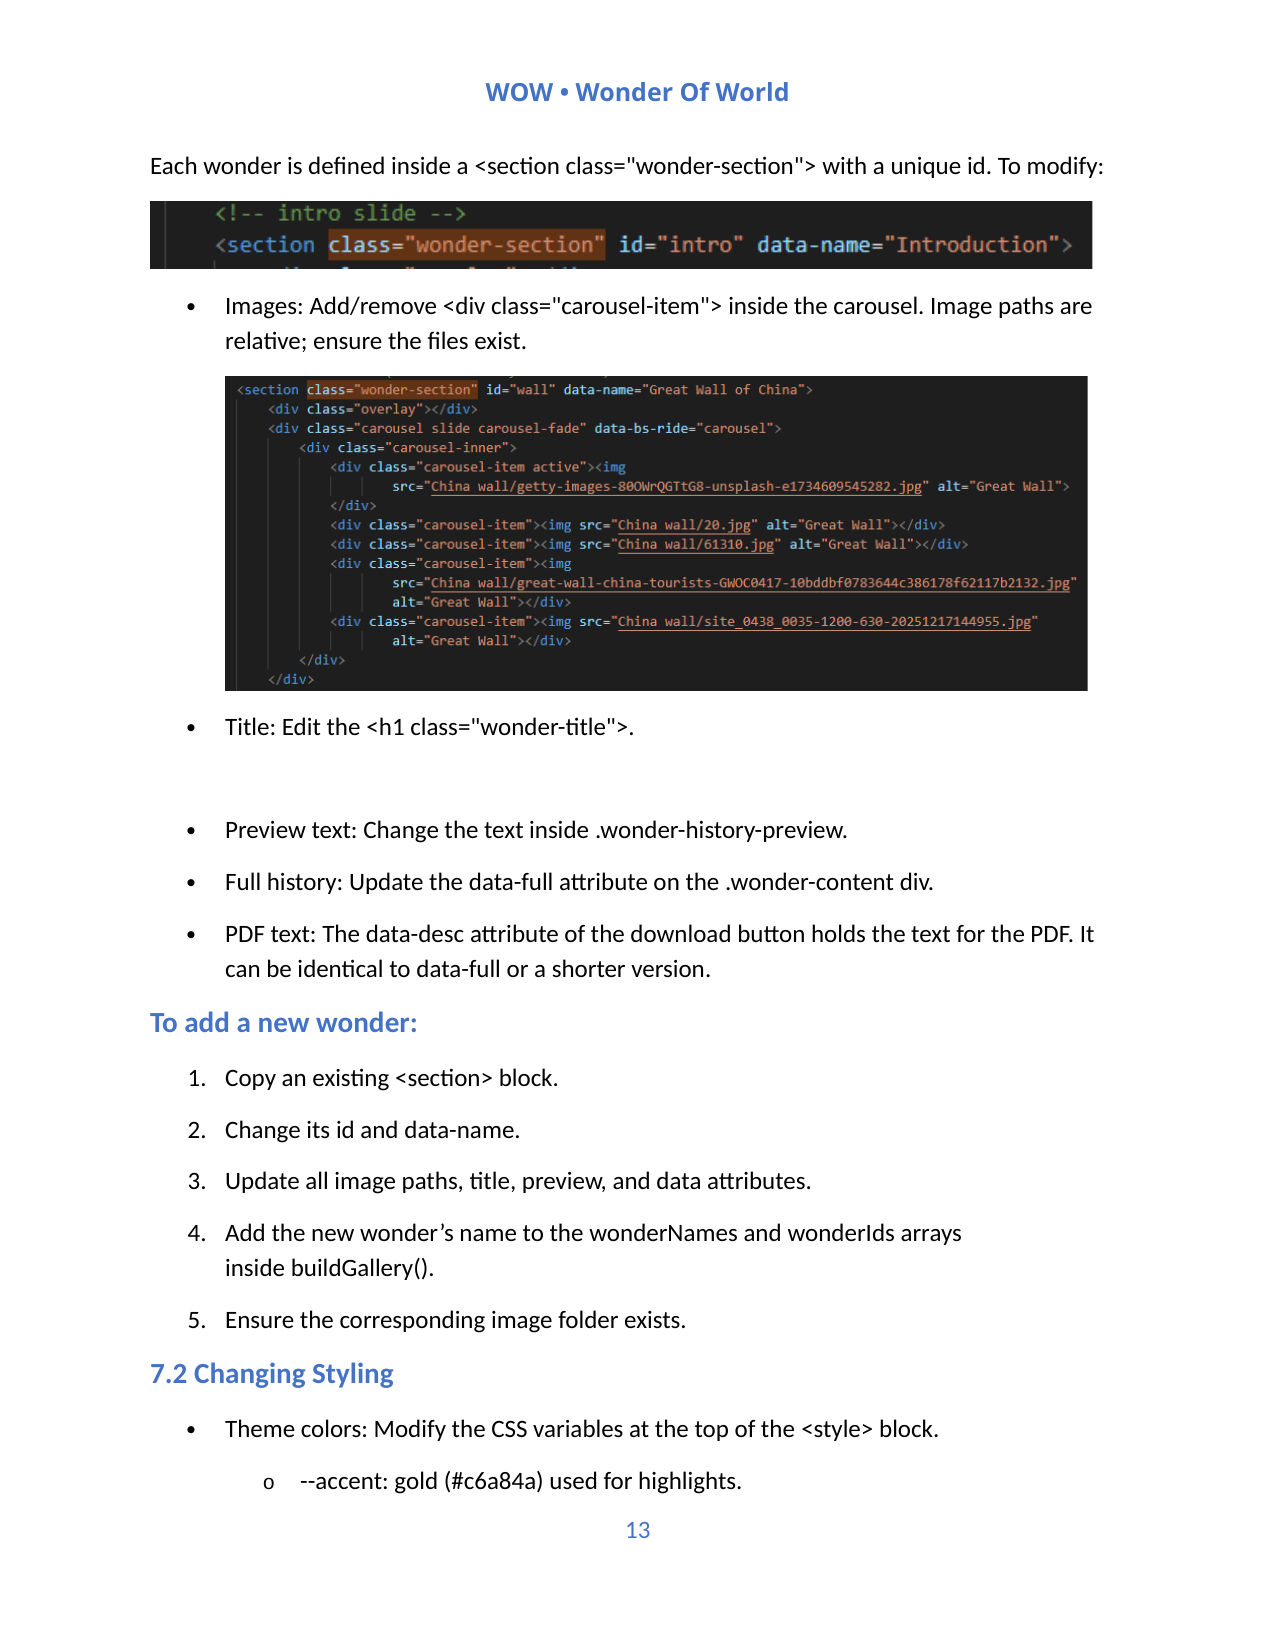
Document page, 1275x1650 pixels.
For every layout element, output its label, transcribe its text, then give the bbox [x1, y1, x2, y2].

list Add the new wonder’s name to the wonderNames and wonderIds arrays inside buildGallery(). [187, 1217, 1125, 1283]
list --accent: gold (#c6a84a) used for highlights. [262, 1465, 1125, 1495]
list PDF text: The data-desc attribute of the download button holds the text for the PDF. It can be identical to data-full or a shorter version. [187, 918, 1125, 983]
picture [150, 201, 1093, 269]
list Ensure the corresponding image folder exists. [187, 1304, 1125, 1334]
list Full history: Update the data-full attribute on the .wonder-content div. [187, 866, 1125, 897]
text Each wonder is defined inside a <section class="wonder-section"> with a unique id. To modify: [150, 150, 1125, 181]
list Images: Add/remove <div class="carousel-item"> inside the carousel. Image paths are relative; ensure the files exist. [187, 290, 1125, 356]
list Theme colors: Modify the CSS variables at the top of the <style> block. [187, 1413, 1125, 1444]
list Update all image paths, title, preview, and data attributes. [187, 1166, 1125, 1196]
text To add a new wonder: [150, 1004, 1125, 1040]
list Preview text: Change the text inside .wonder-history-preview. [187, 814, 1125, 845]
list Change its id and data-name. [187, 1114, 1125, 1144]
picture [225, 376, 1088, 691]
list Copy an existing <section> block. [187, 1062, 1125, 1093]
text 7.2 Changing Styling [150, 1356, 1125, 1391]
list Title: Edit the <h1 class="wonder-title">. [187, 711, 1125, 742]
